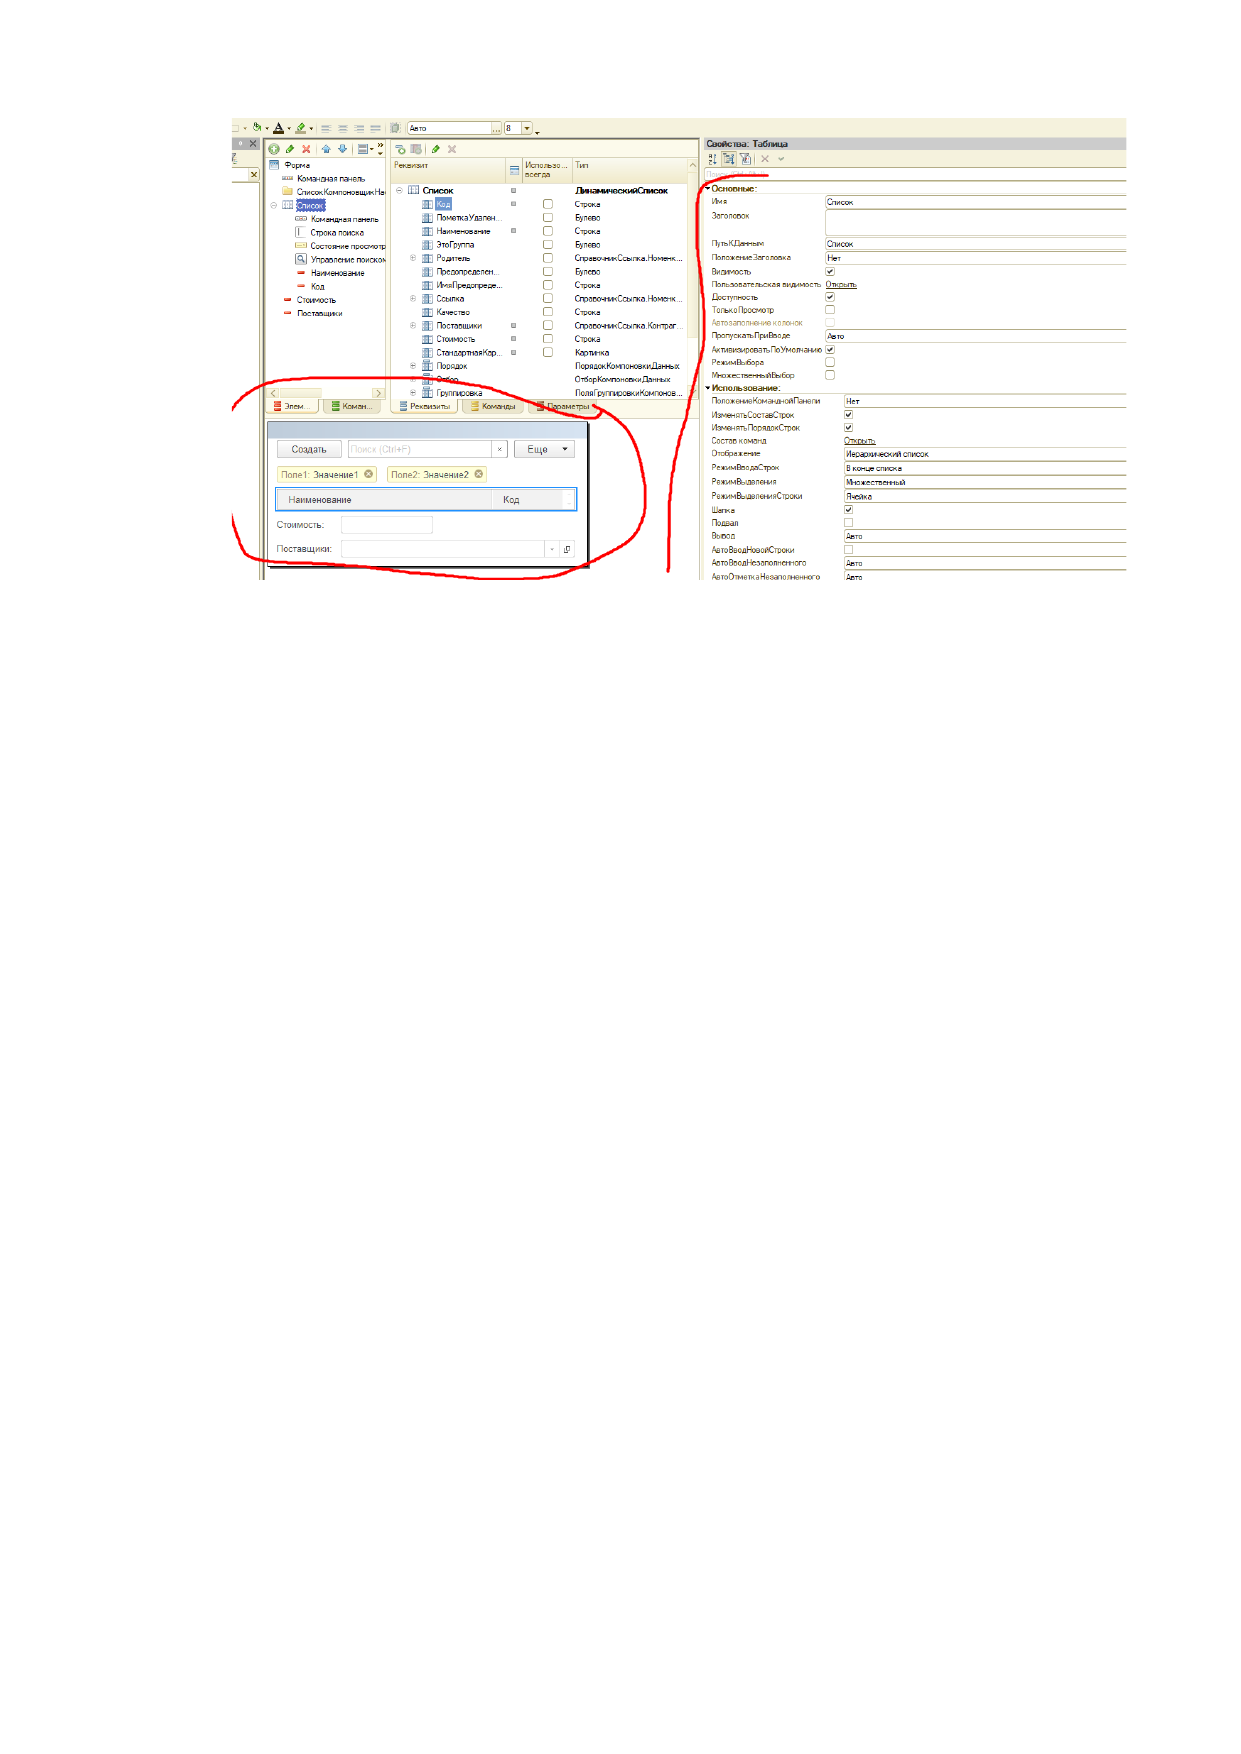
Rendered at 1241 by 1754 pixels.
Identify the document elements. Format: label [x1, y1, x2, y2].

picture [231, 118, 1127, 580]
